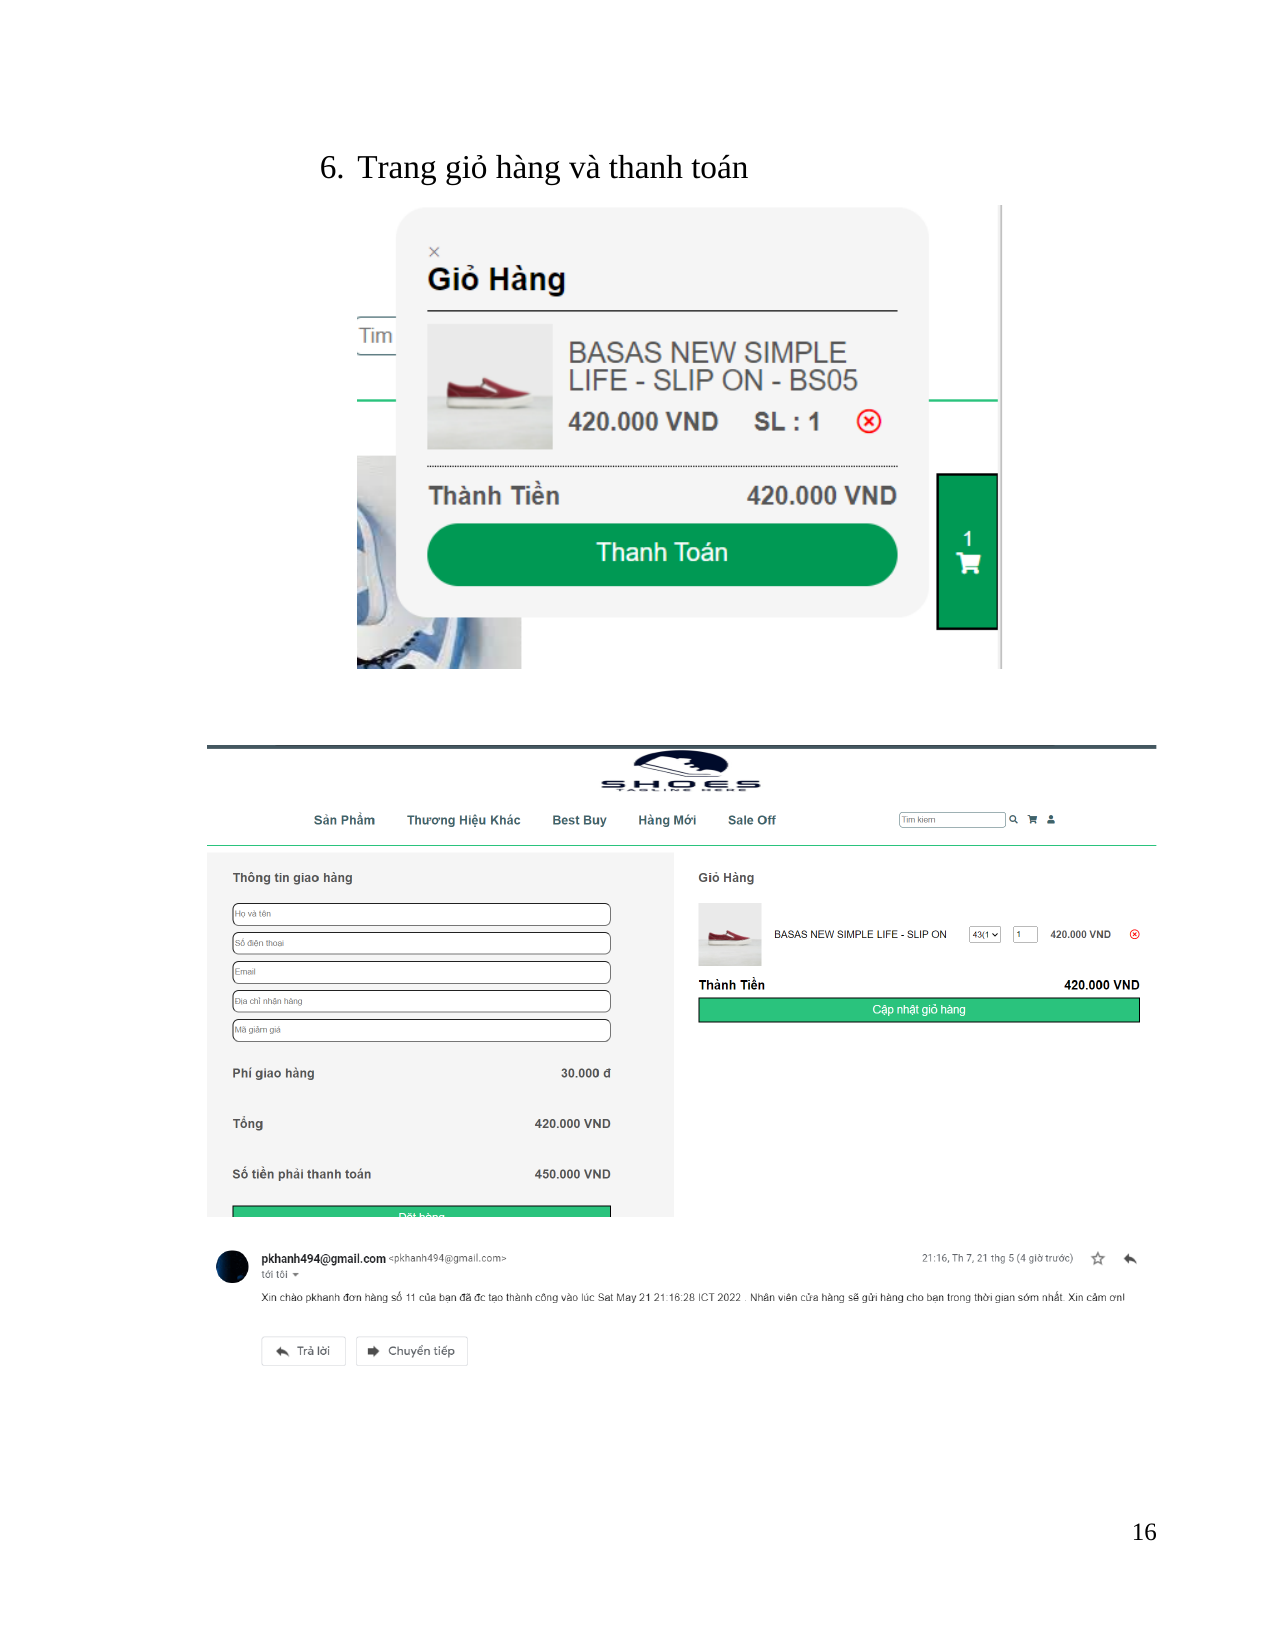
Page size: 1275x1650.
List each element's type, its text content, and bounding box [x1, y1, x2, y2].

picture [207, 1235, 1157, 1382]
picture [207, 745, 1157, 1217]
picture [357, 205, 1003, 669]
list Trang giỏ hàng và thanh toán [319, 148, 1156, 186]
